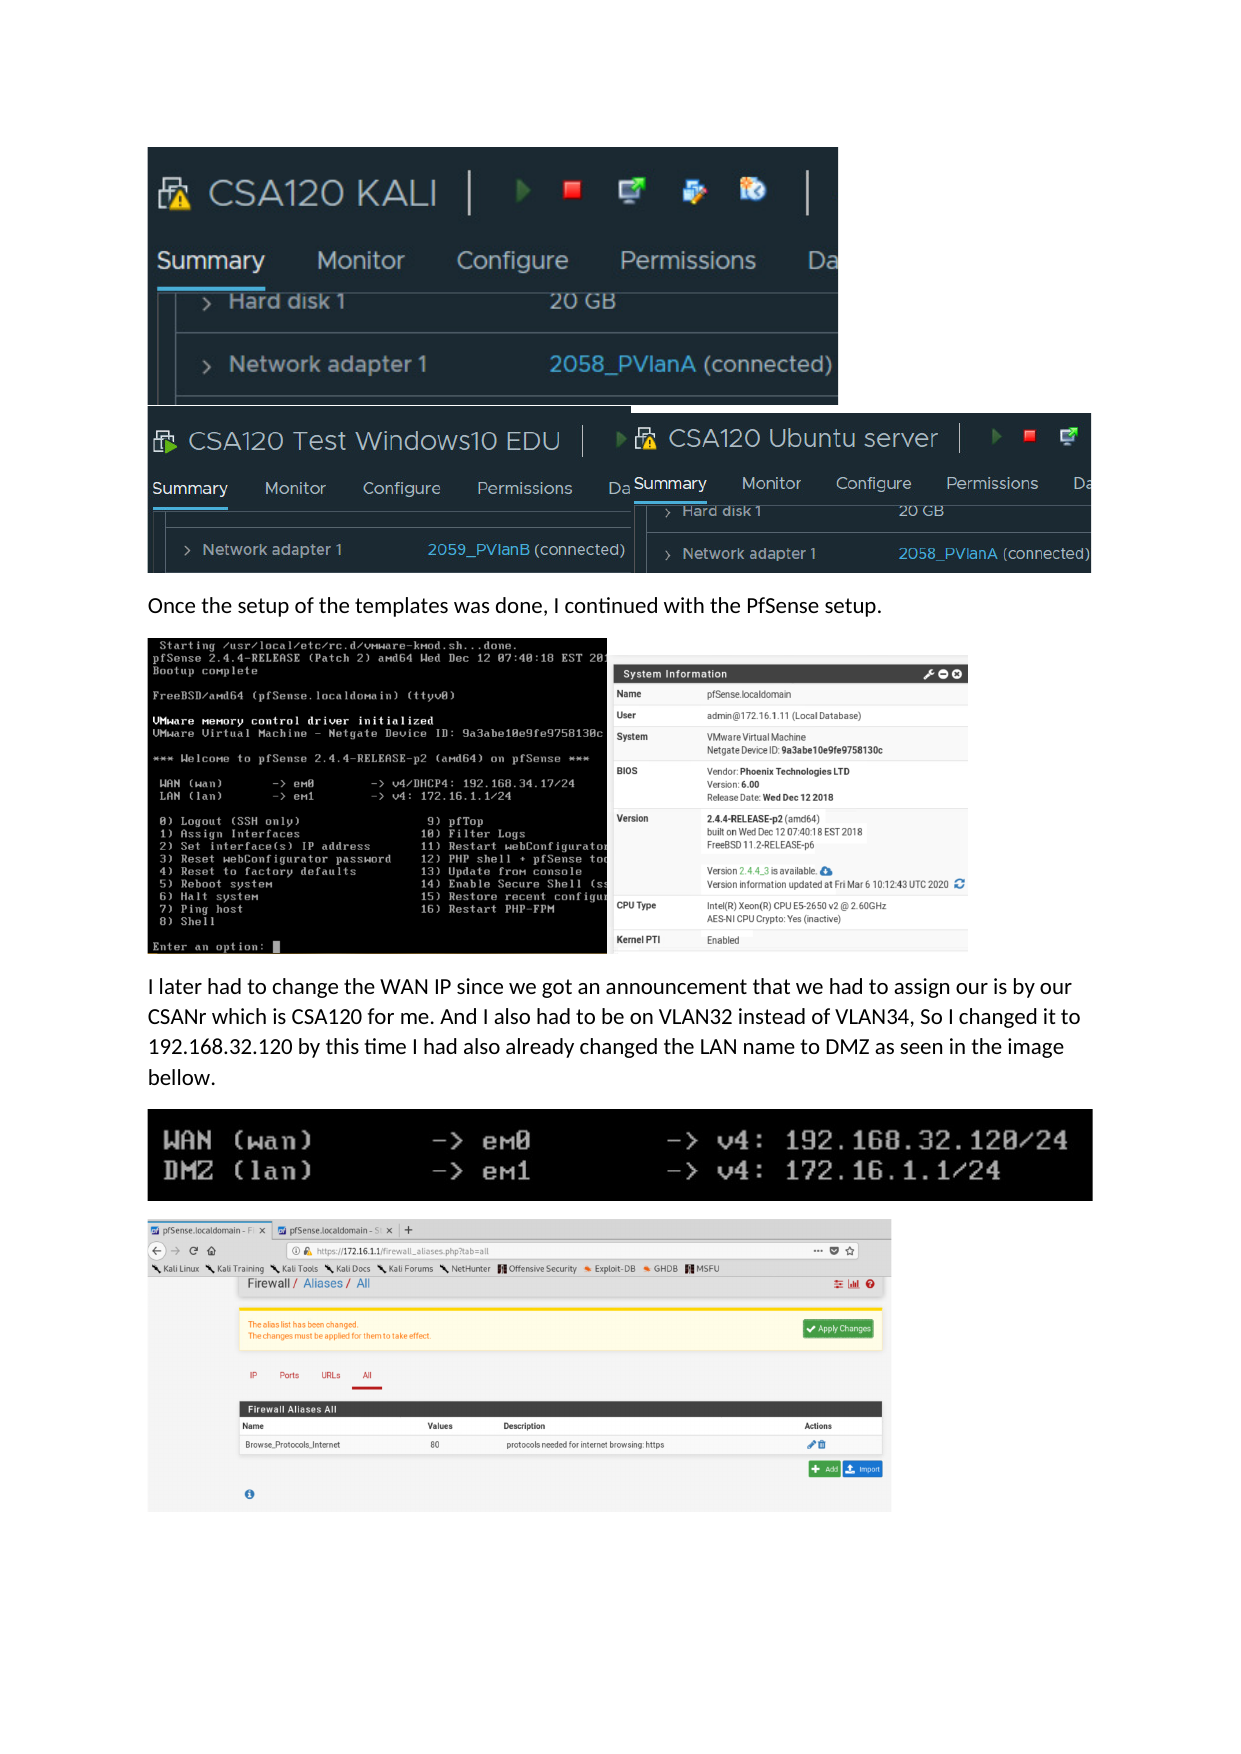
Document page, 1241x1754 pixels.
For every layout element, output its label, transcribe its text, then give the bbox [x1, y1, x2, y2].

text Once the setup of the templates was done, I continued with the PfSense setup. [148, 591, 1093, 619]
picture [147, 147, 839, 405]
picture [147, 638, 968, 954]
text I later had to change the WAN IP since we got an announcement that we had to assign our is by our CSANr which is CSA120 for me. And I also had to be on VLAN32 instead of VLAN34, So I changed it to 192.168.32.120 by this time I had also already changed the LAN name to DMZ as seen in the image bellow. [148, 972, 1093, 1091]
picture [147, 406, 1092, 573]
picture [147, 1219, 892, 1512]
picture [147, 1109, 1093, 1201]
